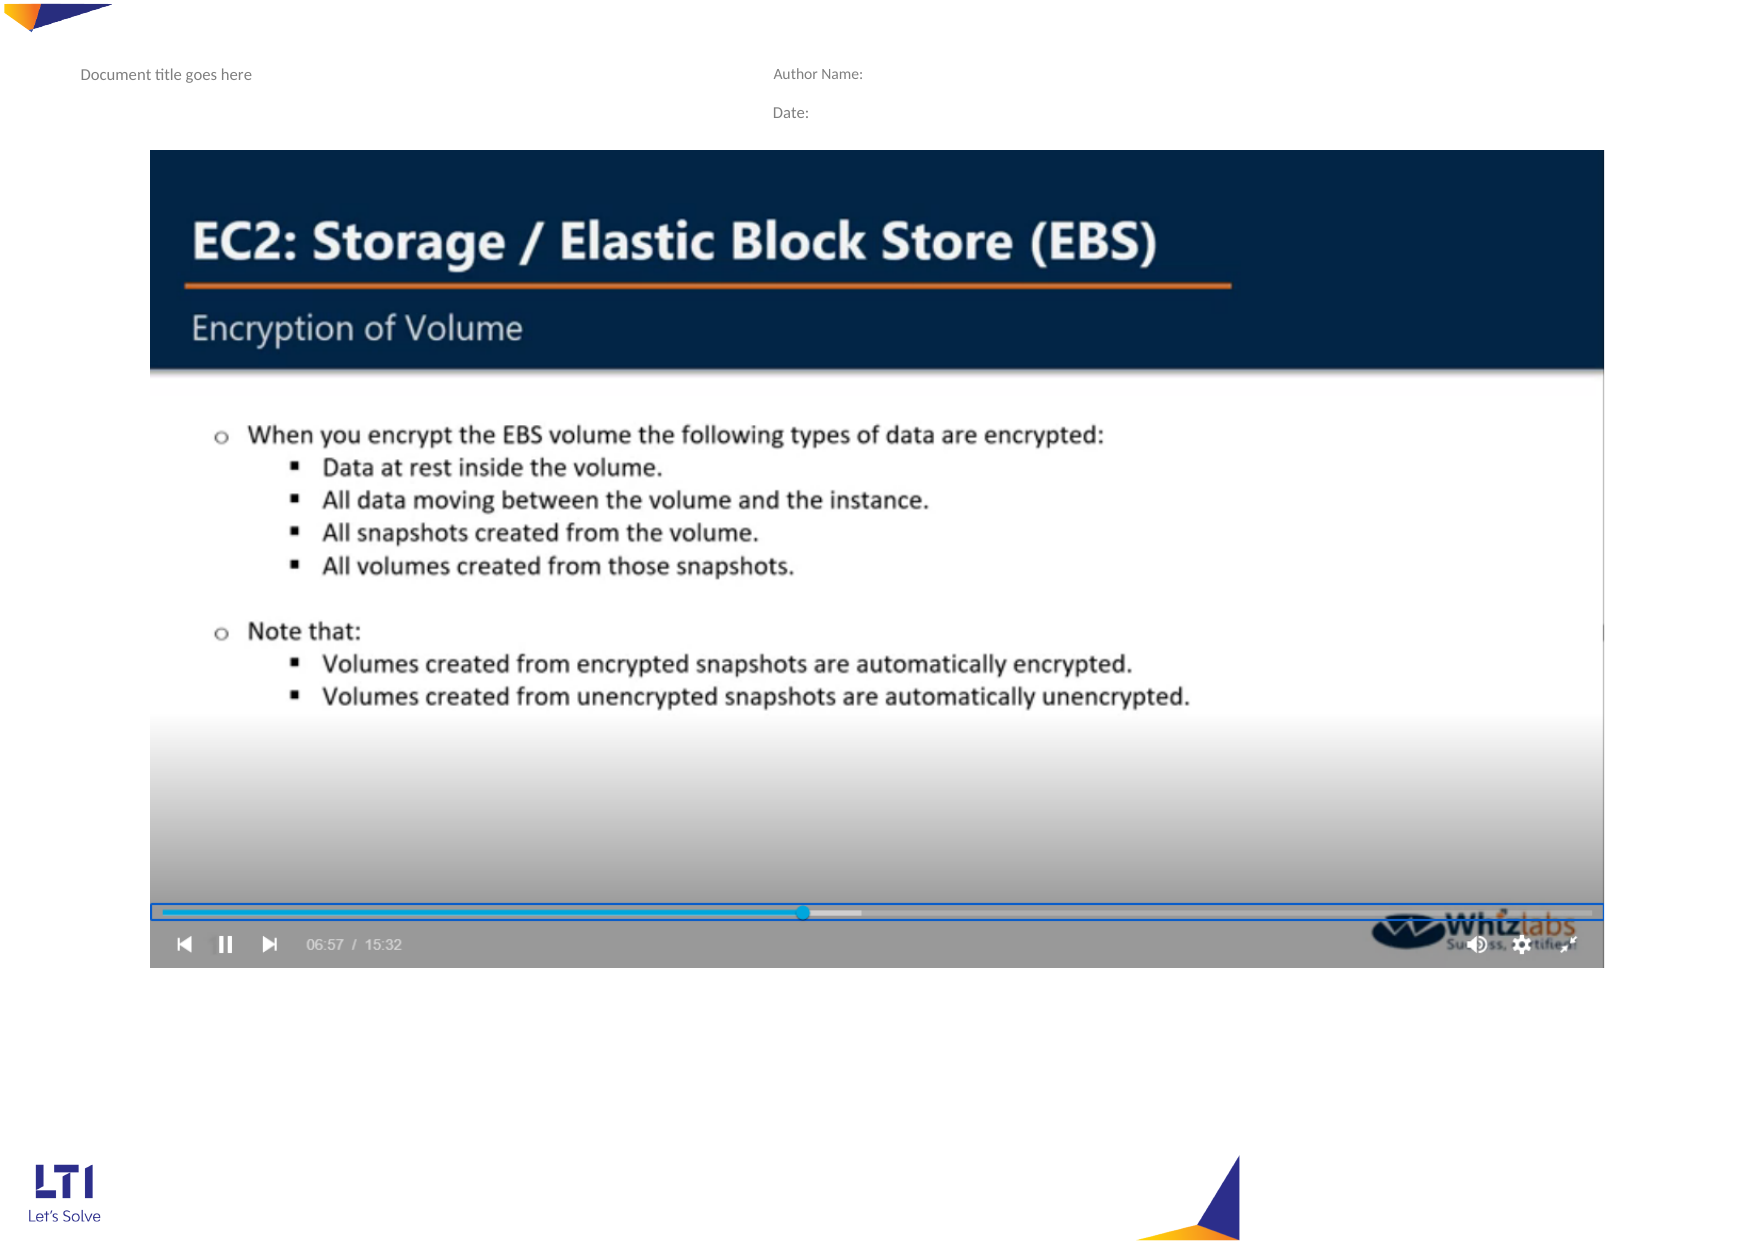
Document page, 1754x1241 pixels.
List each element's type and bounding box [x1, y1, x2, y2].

picture [1134, 1156, 1241, 1241]
picture [150, 150, 1605, 968]
picture [21, 1155, 105, 1226]
picture [4, 0, 113, 100]
